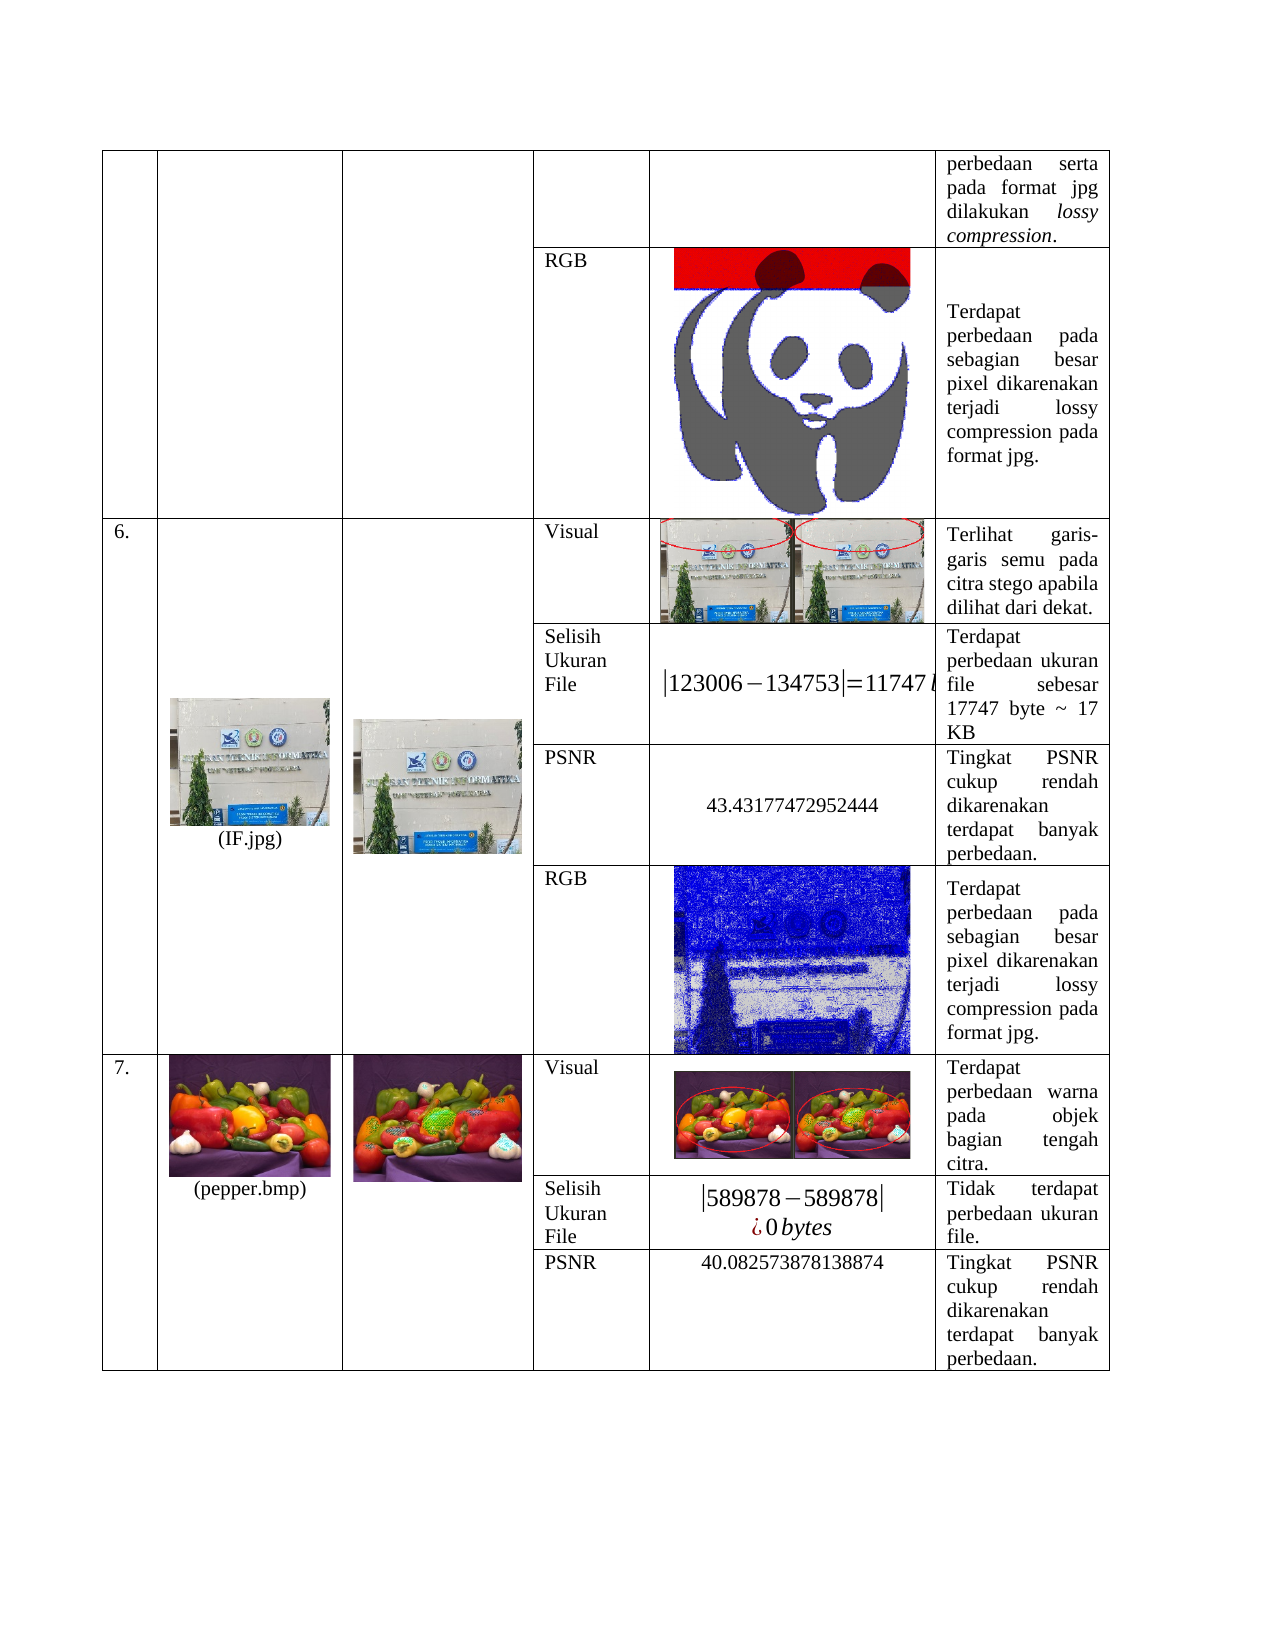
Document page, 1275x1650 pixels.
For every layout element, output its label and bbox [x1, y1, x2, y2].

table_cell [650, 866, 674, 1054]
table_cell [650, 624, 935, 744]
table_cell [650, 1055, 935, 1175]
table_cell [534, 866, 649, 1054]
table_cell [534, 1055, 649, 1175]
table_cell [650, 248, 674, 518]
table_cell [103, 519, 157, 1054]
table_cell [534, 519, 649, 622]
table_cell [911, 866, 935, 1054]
picture [660, 248, 925, 623]
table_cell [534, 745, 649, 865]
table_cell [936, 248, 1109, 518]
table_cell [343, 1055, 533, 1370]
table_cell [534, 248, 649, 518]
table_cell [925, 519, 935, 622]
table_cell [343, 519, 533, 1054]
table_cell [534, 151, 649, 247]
picture [674, 1071, 911, 1159]
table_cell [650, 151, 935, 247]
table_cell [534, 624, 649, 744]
picture [170, 698, 330, 826]
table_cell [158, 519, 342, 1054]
picture [674, 866, 911, 1054]
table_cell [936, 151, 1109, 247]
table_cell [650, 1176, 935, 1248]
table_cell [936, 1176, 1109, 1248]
picture [169, 1055, 331, 1177]
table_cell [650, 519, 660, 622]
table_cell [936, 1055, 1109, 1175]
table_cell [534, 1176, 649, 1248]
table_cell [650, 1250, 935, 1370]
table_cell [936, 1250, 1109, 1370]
picture [353, 1055, 522, 1182]
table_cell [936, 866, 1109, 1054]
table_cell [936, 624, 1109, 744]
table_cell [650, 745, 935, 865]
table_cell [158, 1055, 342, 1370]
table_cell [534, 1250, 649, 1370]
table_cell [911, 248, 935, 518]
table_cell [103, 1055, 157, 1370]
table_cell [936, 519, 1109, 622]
picture [353, 719, 522, 854]
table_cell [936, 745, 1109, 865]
